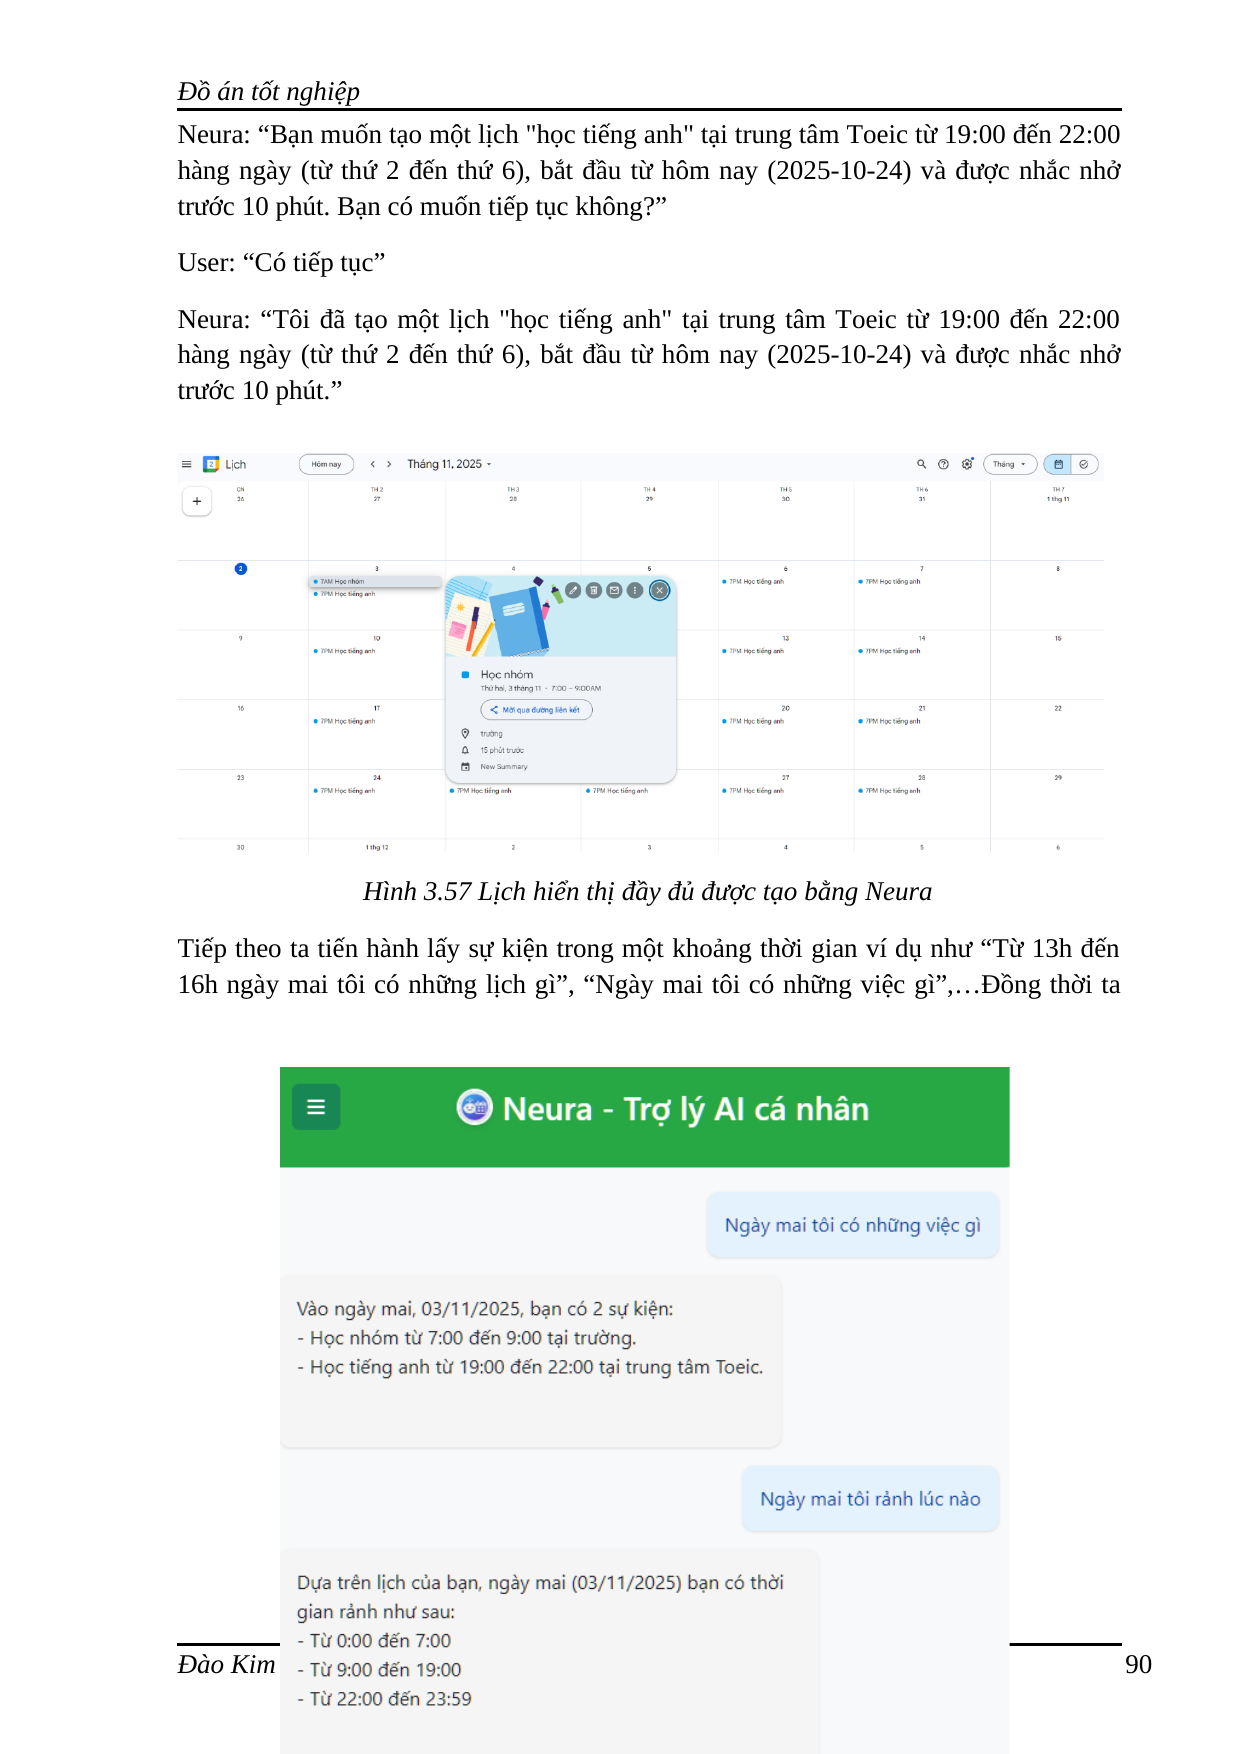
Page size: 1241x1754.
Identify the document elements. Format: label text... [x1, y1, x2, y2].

text Neura: “Tôi đã tạo một lịch "học tiếng anh" tại trung tâm Toeic từ 19:00 đến 22:00 hàng ngày (từ thứ 2 đến thứ 6), bắt đầu từ hôm nay (2025-10-24) và được nhắc nhở trước 10 phút.” [177, 303, 1122, 405]
text User: “Có tiếp tục” [177, 246, 1122, 277]
picture [177, 453, 1105, 853]
picture [280, 1067, 1010, 1754]
text Neura: “Bạn muốn tạo một lịch "học tiếng anh" tại trung tâm Toeic từ 19:00 đến 22:00 hàng ngày (từ thứ 2 đến thứ 6), bắt đầu từ hôm nay (2025-10-24) và được nhắc nhở trước 10 phút. Bạn có muốn tiếp tục không?” [177, 118, 1122, 221]
